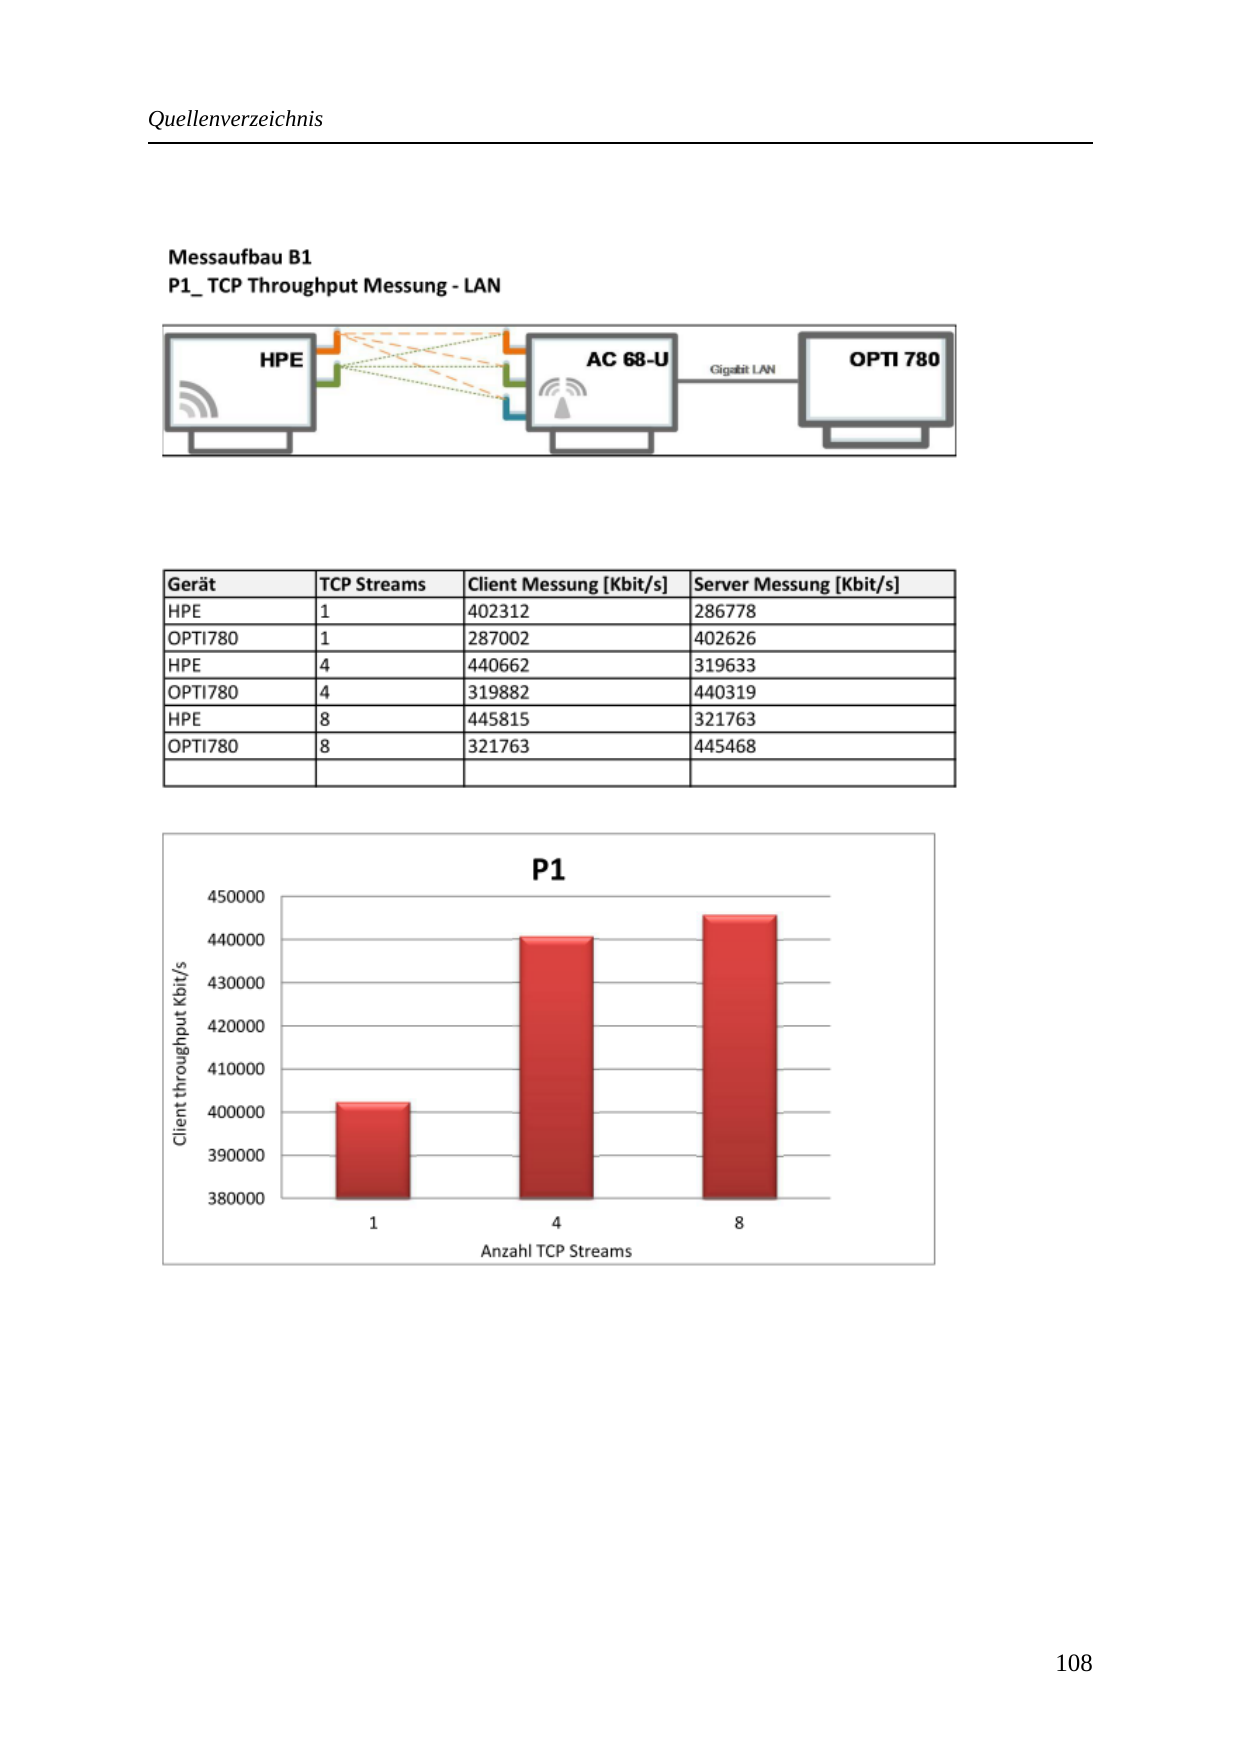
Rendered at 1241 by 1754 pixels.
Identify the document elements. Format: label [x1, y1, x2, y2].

picture [147, 230, 1093, 1291]
